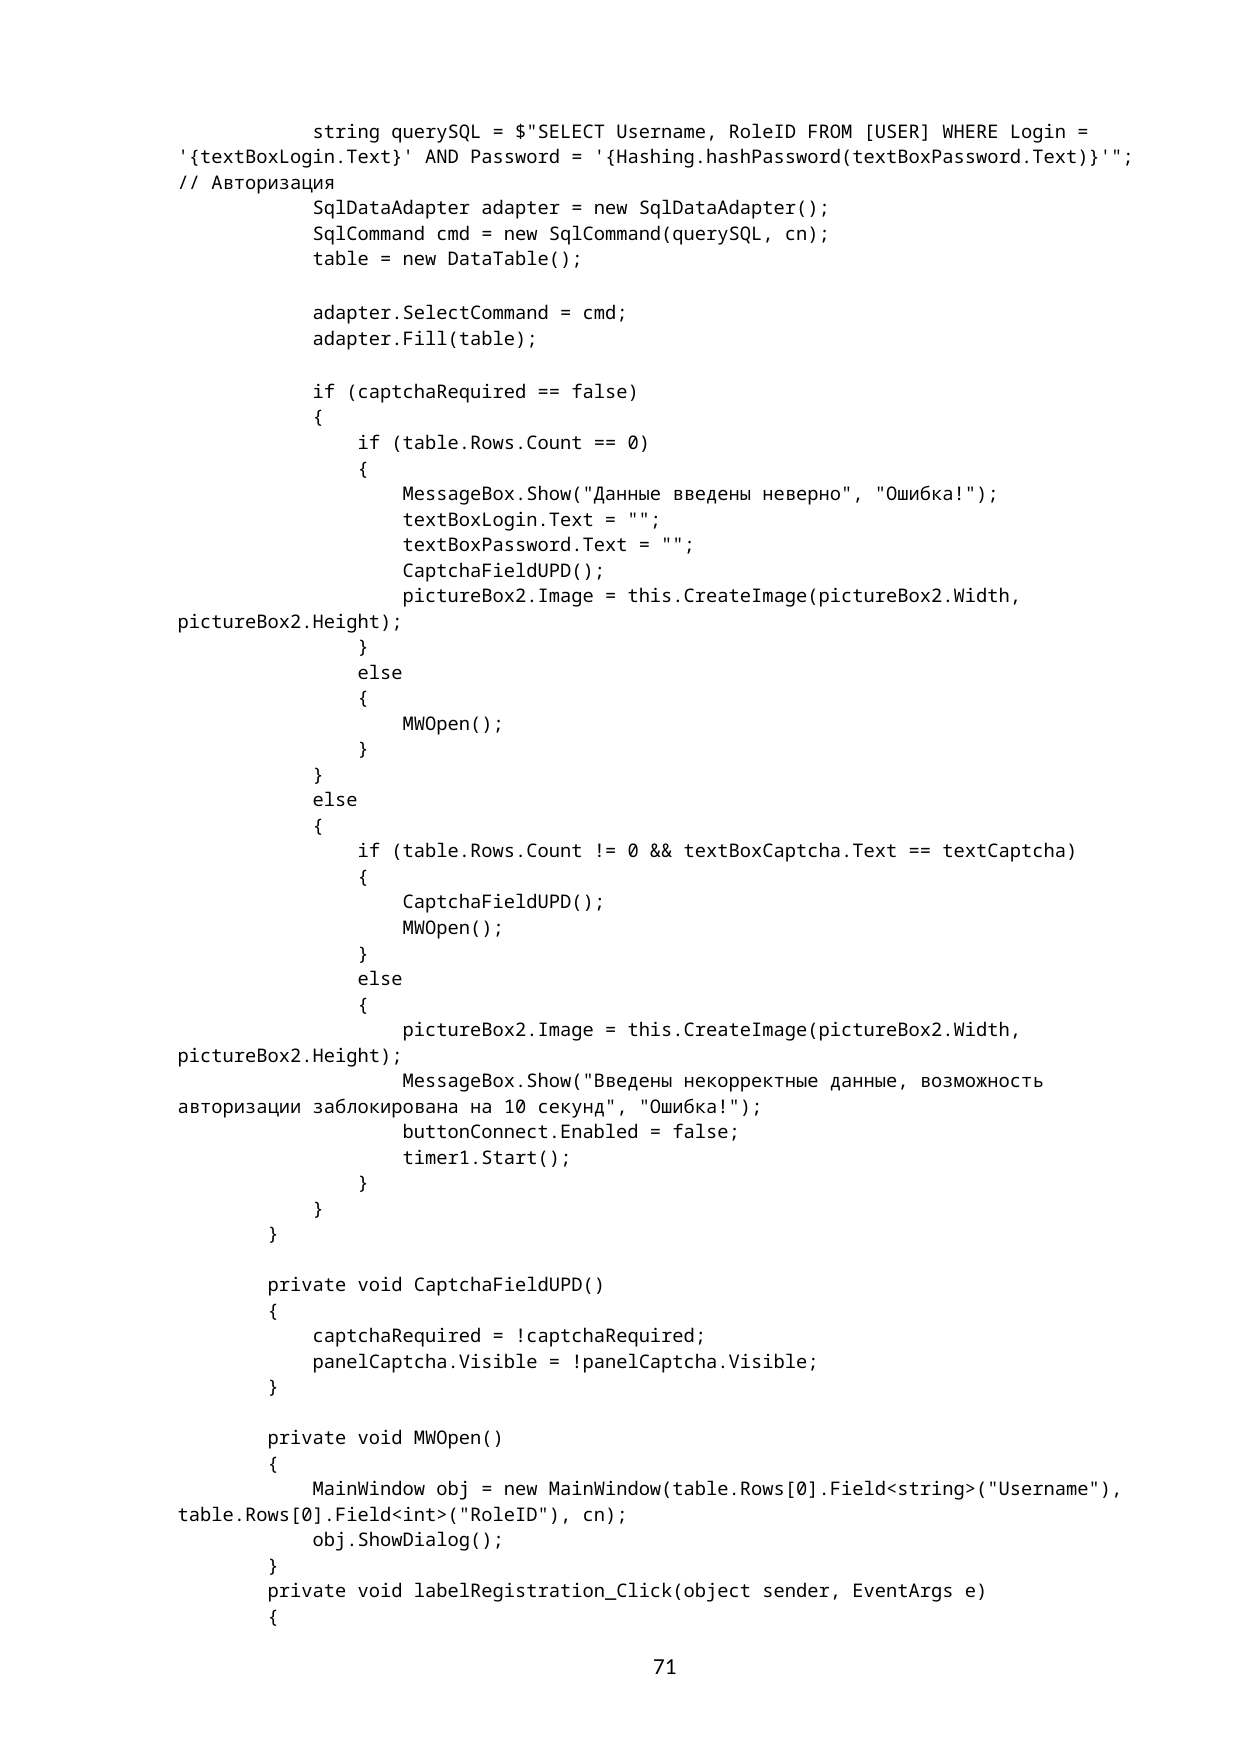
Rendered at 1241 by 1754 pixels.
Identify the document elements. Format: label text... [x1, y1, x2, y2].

text MessageBox.Show("Введены некорректные данные, возможность авторизации заблокирована на 10 секунд", "Ошибка!"); [177, 1067, 1152, 1118]
text } [177, 1374, 1152, 1399]
text { [177, 1603, 1152, 1629]
text else [177, 659, 1152, 684]
text } [177, 1221, 1152, 1246]
text textBoxPassword.Text = ""; [177, 531, 1152, 557]
text private void CaptchaFieldUPD() [177, 1272, 1152, 1297]
text else [177, 965, 1152, 991]
text } [177, 940, 1152, 965]
text { [177, 812, 1152, 838]
text SqlCommand cmd = new SqlCommand(querySQL, cn); [177, 220, 1152, 246]
text { [177, 1450, 1152, 1476]
text pictureBox2.Image = this.CreateImage(pictureBox2.Width, pictureBox2.Height); [177, 582, 1152, 633]
text } [177, 736, 1152, 761]
text { [177, 1297, 1152, 1323]
text private void labelRegistration_Click(object sender, EventArgs e) [177, 1578, 1152, 1603]
text SqlDataAdapter adapter = new SqlDataAdapter(); [177, 195, 1152, 220]
text { [177, 404, 1152, 429]
text else [177, 787, 1152, 812]
text adapter.SelectCommand = cmd; [177, 299, 1152, 325]
text if (table.Rows.Count != 0 && textBoxCaptcha.Text == textCaptcha) [177, 838, 1152, 863]
text panelCaptcha.Visible = !panelCaptcha.Visible; [177, 1348, 1152, 1374]
text MWOpen(); [177, 914, 1152, 940]
text MWOpen(); [177, 710, 1152, 736]
text } [177, 1169, 1152, 1195]
text string querySQL = $"SELECT Username, RoleID FROM [USER] WHERE Login = '{textBoxLogin.Text}' AND Password = '{Hashing.hashPassword(textBoxPassword.Text)}'"; // Авторизация [177, 118, 1152, 195]
text } [177, 633, 1152, 659]
text { [177, 863, 1152, 889]
text captchaRequired = !captchaRequired; [177, 1323, 1152, 1348]
text { [177, 684, 1152, 710]
text { [177, 991, 1152, 1016]
text textBoxLogin.Text = ""; [177, 506, 1152, 531]
text } [177, 761, 1152, 787]
text CaptchaFieldUPD(); [177, 889, 1152, 914]
text CaptchaFieldUPD(); [177, 557, 1152, 582]
text if (table.Rows.Count == 0) [177, 429, 1152, 455]
text timer1.Start(); [177, 1144, 1152, 1169]
text } [177, 1552, 1152, 1578]
text { [177, 455, 1152, 480]
text buttonConnect.Enabled = false; [177, 1118, 1152, 1144]
text } [177, 1195, 1152, 1221]
text MessageBox.Show("Данные введены неверно", "Ошибка!"); [177, 480, 1152, 506]
text adapter.Fill(table); [177, 325, 1152, 350]
text if (captchaRequired == false) [177, 378, 1152, 404]
text private void MWOpen() [177, 1425, 1152, 1450]
text table = new DataTable(); [177, 246, 1152, 271]
text pictureBox2.Image = this.CreateImage(pictureBox2.Width, pictureBox2.Height); [177, 1016, 1152, 1067]
text obj.ShowDialog(); [177, 1527, 1152, 1552]
text MainWindow obj = new MainWindow(table.Rows[0].Field<string>("Username"), table.Rows[0].Field<int>("RoleID"), cn); [177, 1476, 1152, 1527]
